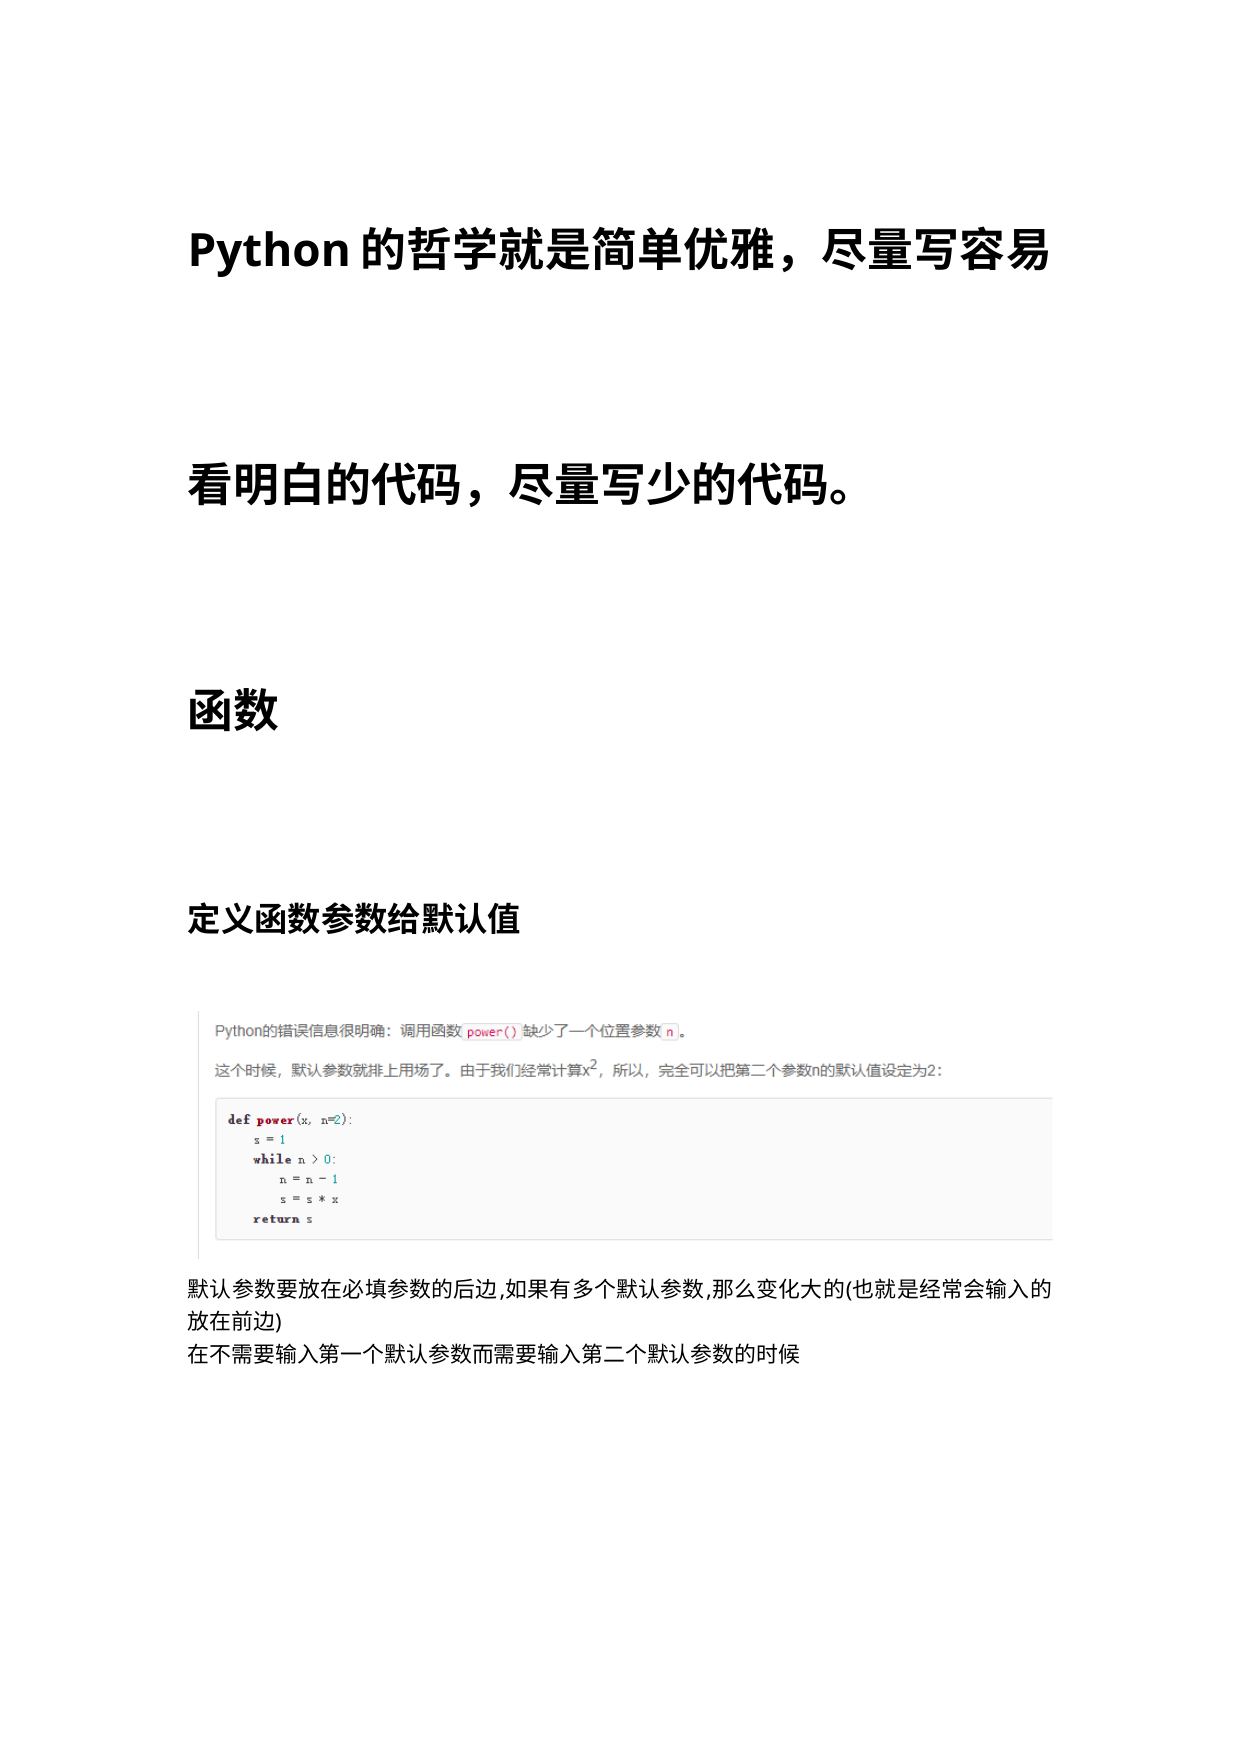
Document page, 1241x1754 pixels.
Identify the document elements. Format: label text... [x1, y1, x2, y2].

picture [187, 1011, 1053, 1259]
subtitle 定义函数参数给默认值 [187, 884, 1053, 949]
text 默认参数要放在必填参数的后边,如果有多个默认参数,那么变化大的(也就是经常会输入的放在前边) [187, 1271, 1053, 1336]
text 在不需要输入第一个默认参数而需要输入第二个默认参数的时候 [187, 1336, 1053, 1369]
subtitle 函数 [187, 659, 1053, 756]
subtitle Python的哲学就是简单优雅，尽量写容易看明白的代码，尽量写少的代码。 [187, 197, 1053, 530]
